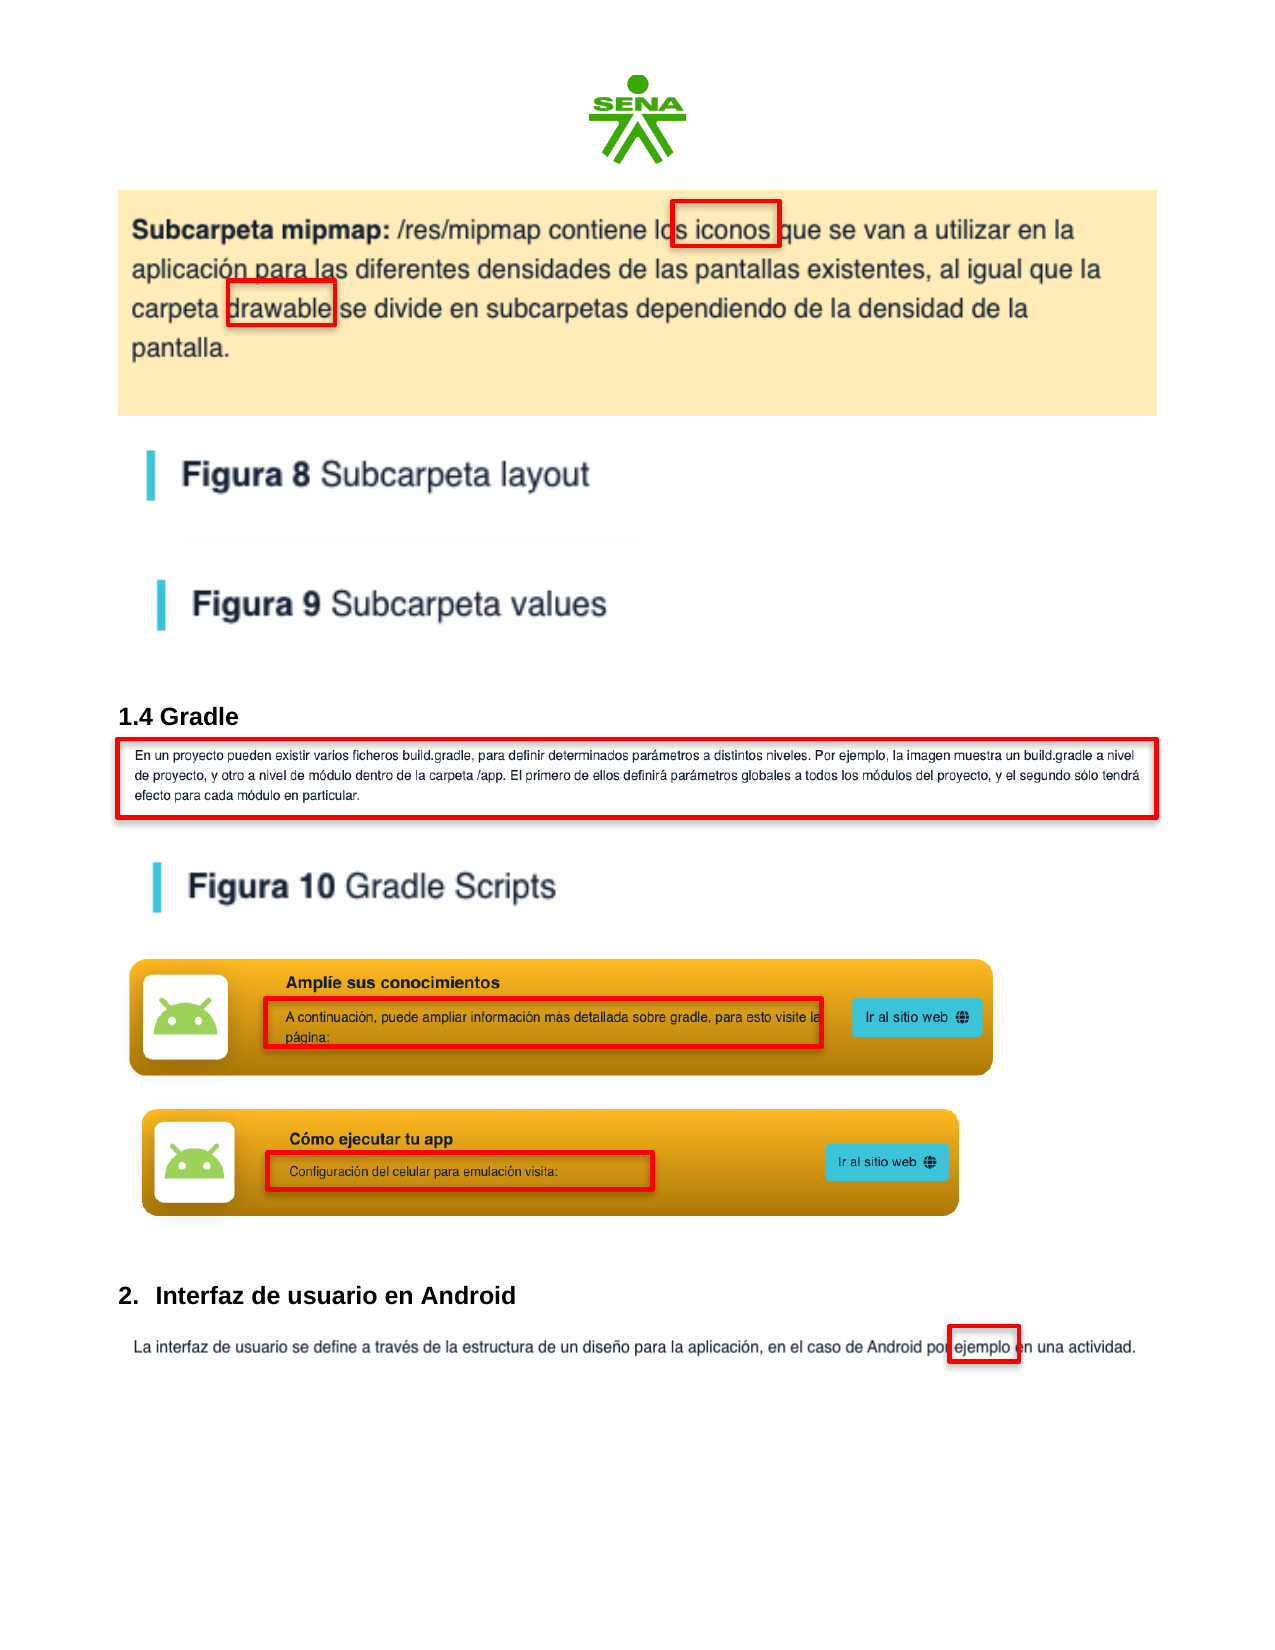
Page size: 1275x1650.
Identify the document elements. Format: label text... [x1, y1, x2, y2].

picture [118, 428, 644, 541]
picture [118, 190, 1157, 416]
picture [952, 1328, 1017, 1359]
picture [120, 747, 1154, 813]
picture [118, 553, 746, 650]
picture [118, 1326, 1157, 1375]
picture [589, 75, 686, 164]
picture [118, 1098, 985, 1229]
picture [118, 825, 629, 930]
picture [118, 941, 996, 1087]
list Interfaz de usuario en Android [118, 1281, 1157, 1310]
text 1.4 Gradle [118, 702, 1157, 730]
